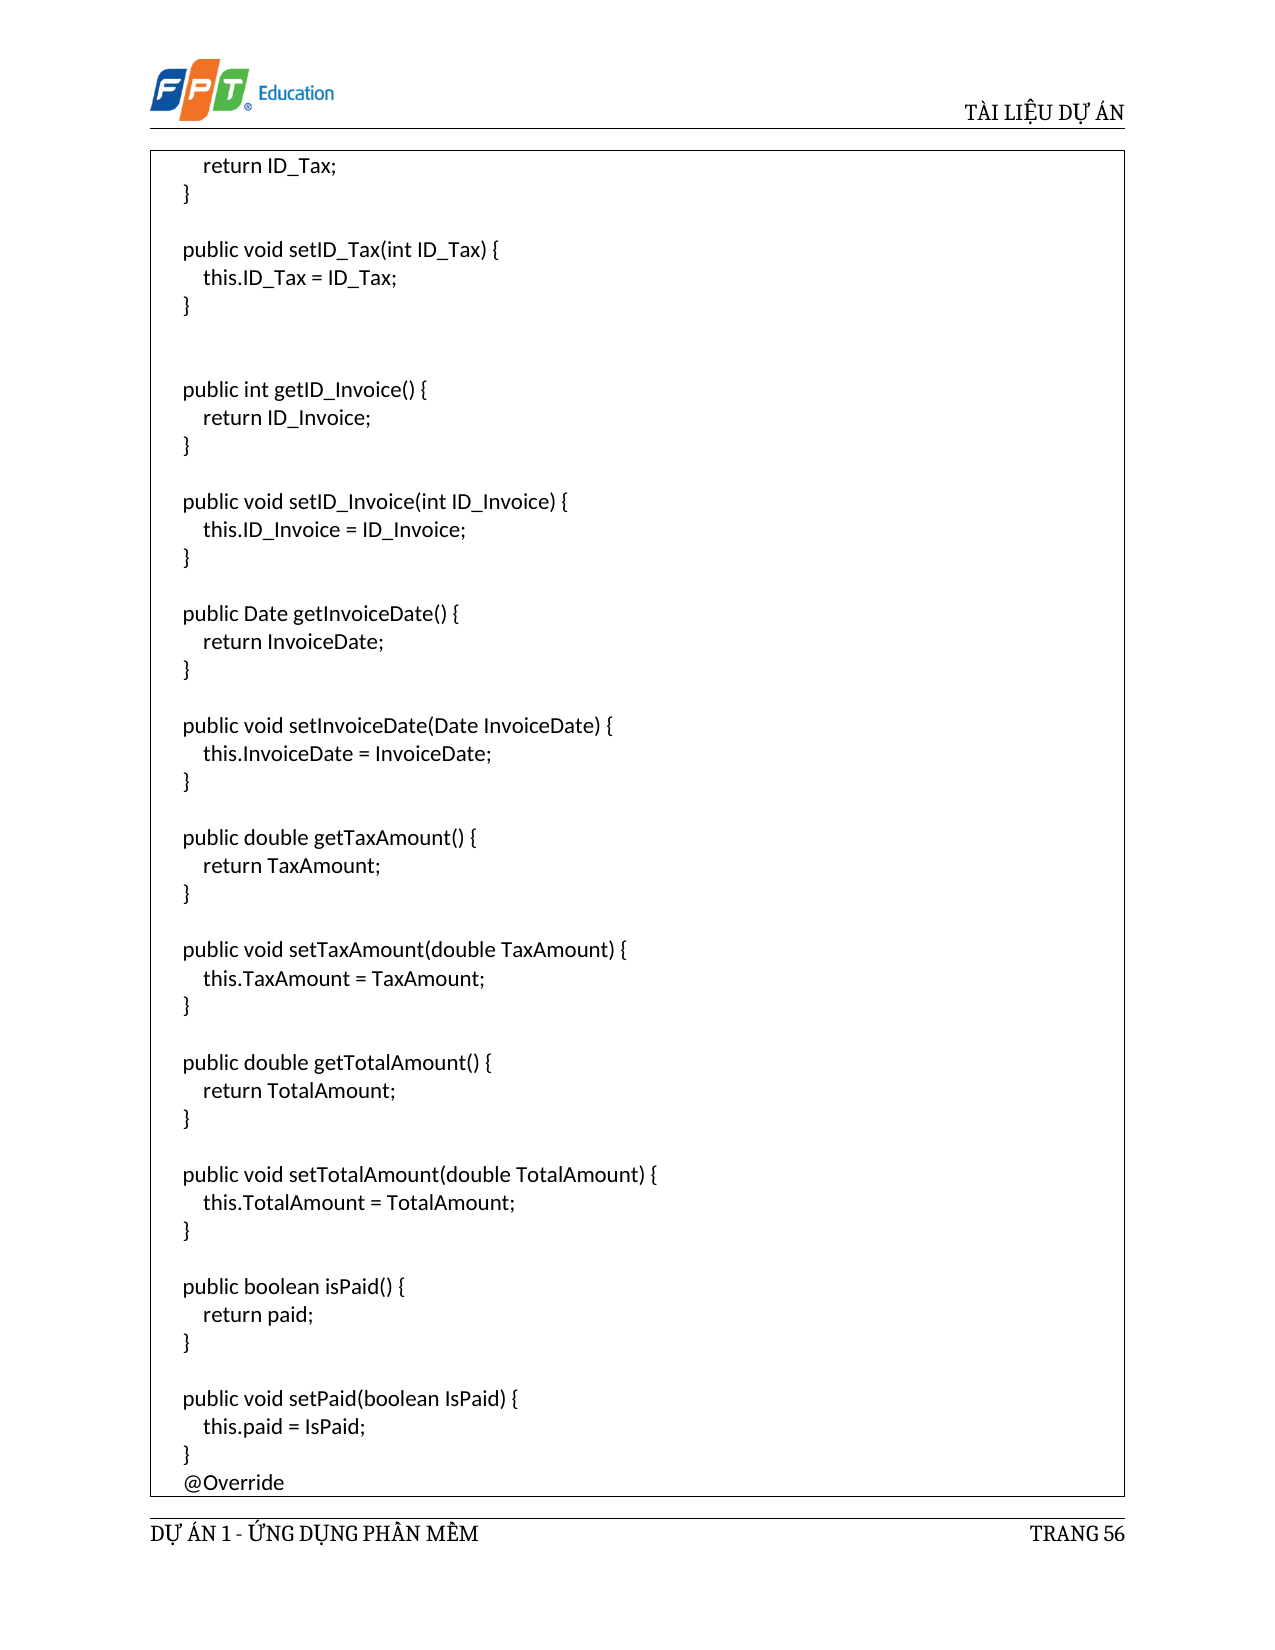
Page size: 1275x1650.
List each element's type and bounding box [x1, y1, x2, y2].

picture [150, 59, 336, 121]
table_header [151, 151, 1124, 1496]
